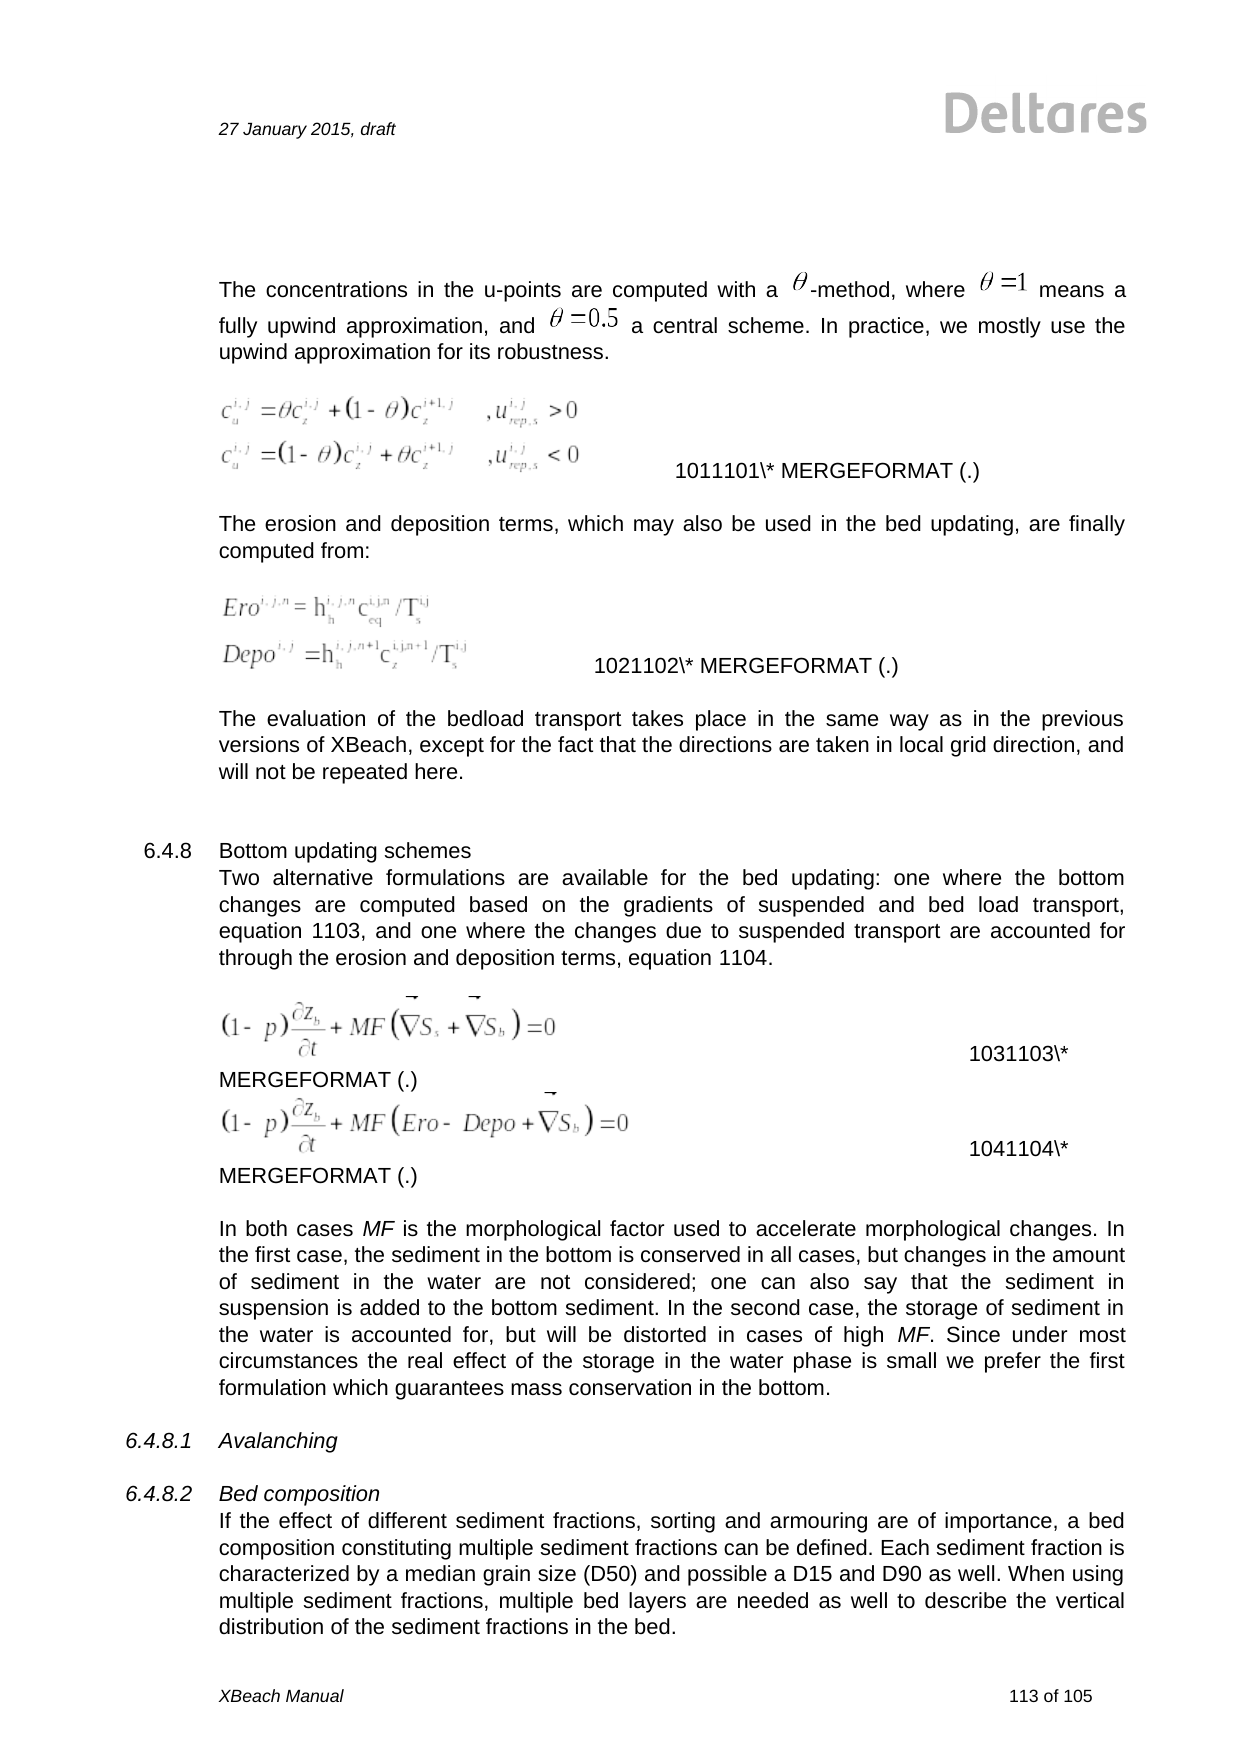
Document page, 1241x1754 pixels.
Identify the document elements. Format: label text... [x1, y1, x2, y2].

subtitle Bed composition [192, 1480, 1126, 1506]
subtitle Avalanching [192, 1427, 1126, 1453]
subtitle Bottom updating schemes [192, 837, 1126, 864]
text In both cases MF is the morphological factor used to accelerate morphological changes. In the first case, the sediment in the bottom is conserved in all cases, but changes in the amount of sediment in the water are not considered; one can also say that the sediment in suspension is added to the bottom sediment. In the second case, the storage of sediment in the water is accounted for, but will be distorted in cases of high MF. Since under most circumstances the real effect of the storage in the water phase is small we prefer the first formulation which guarantees mass conservation in the bottom. [218, 1214, 1126, 1400]
picture [945, 75, 1147, 133]
text If the effect of different sediment fractions, sorting and armouring are of importance, a bed composition constituting multiple sediment fractions can be defined. Each sediment fraction is characterized by a median grain size (D50) and possible a D15 and D90 as well. When using multiple sediment fractions, multiple bed layers are needed as well to describe the vertical distribution of the sediment fractions in the bed. [218, 1506, 1126, 1639]
text The erosion and deposition terms, which may also be used in the bed updating, are finally computed from: [218, 509, 1126, 563]
text Two alternative formulations are available for the bed updating: one where the bottom changes are computed based on the gradients of suspended and bed load transport, equation , and one where the changes due to suspended transport are accounted for through the erosion and deposition terms, equation . [218, 864, 1126, 970]
text The concentrations in the u-points are computed with a -method, where means a fully upwind approximation, and a central scheme. In practice, we mostly use the upwind approximation for its robustness. [218, 266, 1126, 364]
text The evaluation of the bedload transport takes place in the same way as in the previous versions of XBeach, except for the fact that the directions are taken in local grid direction, and will not be repeated here. [218, 704, 1126, 784]
